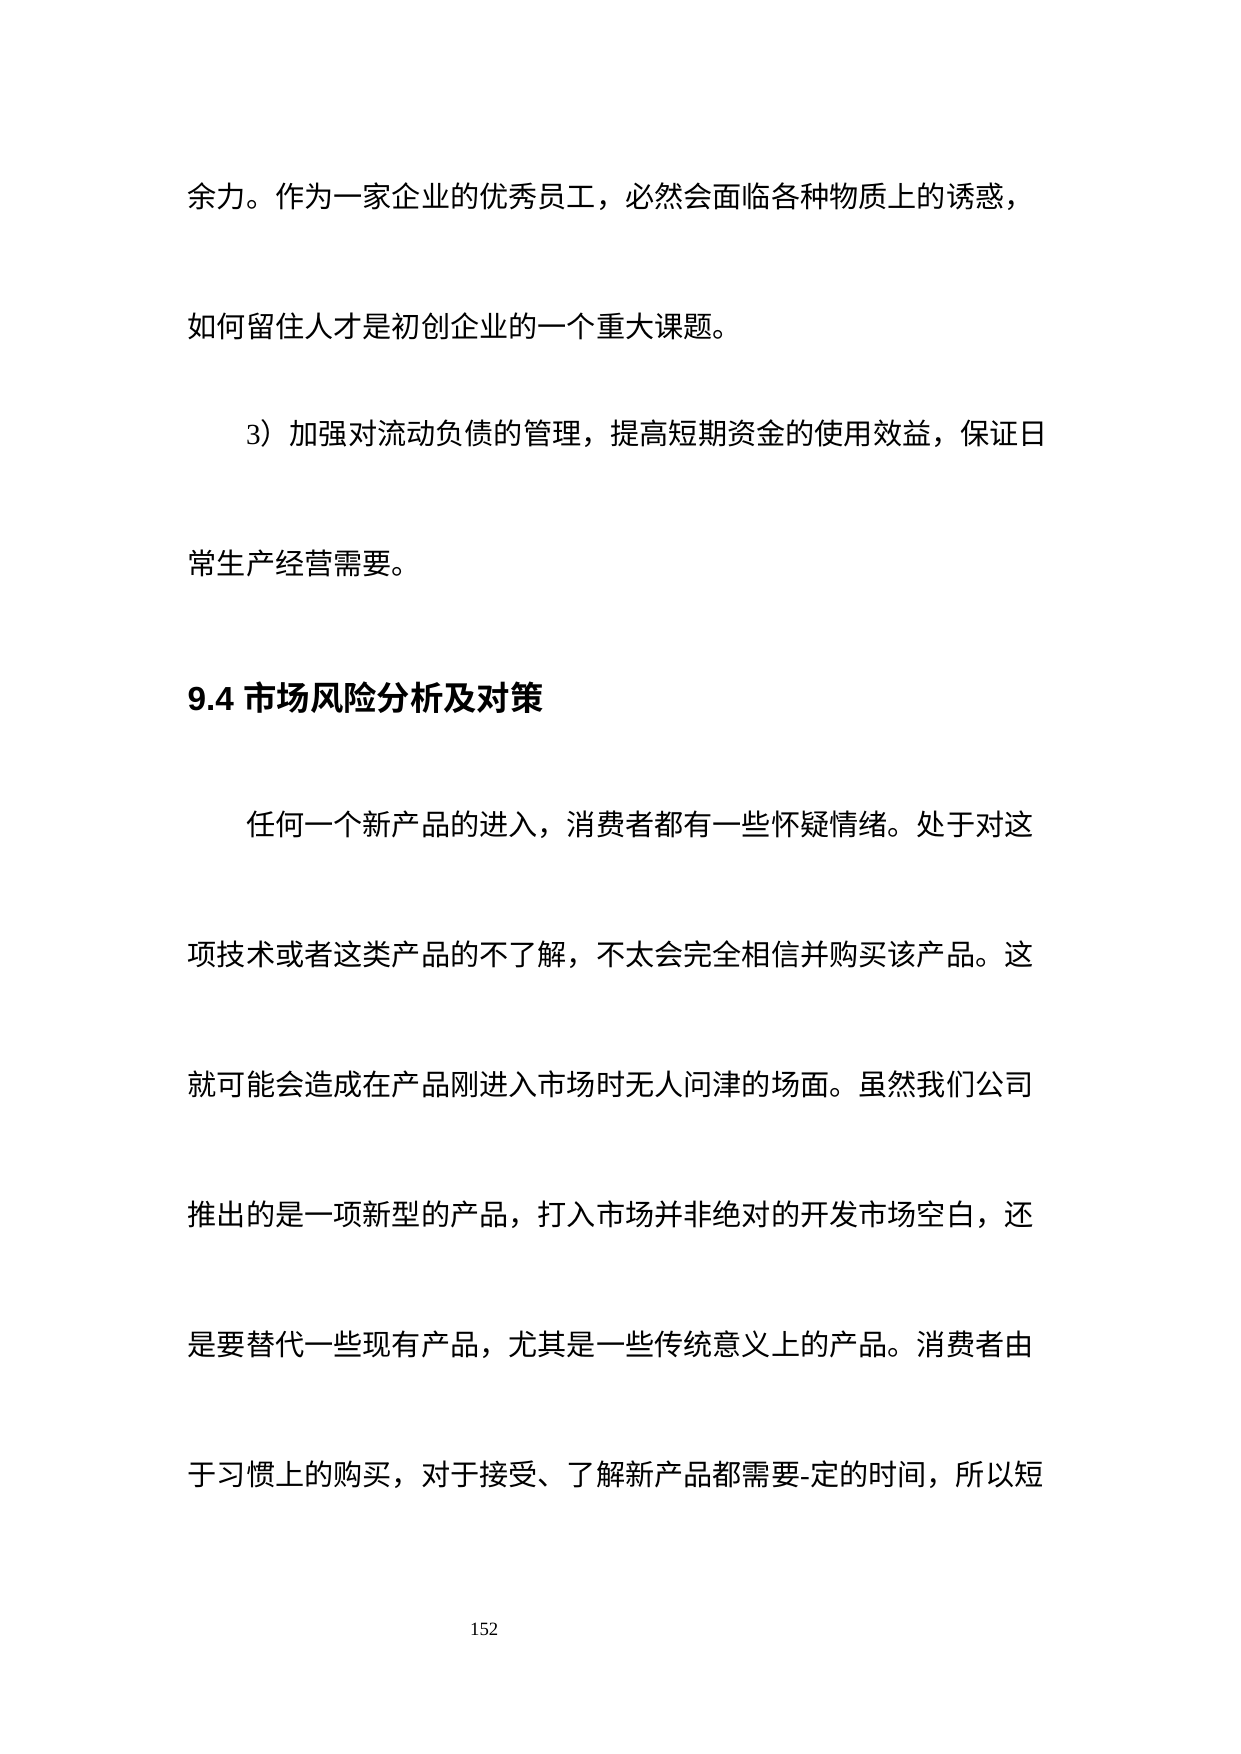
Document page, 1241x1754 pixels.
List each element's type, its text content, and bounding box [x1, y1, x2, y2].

text 3）加强对流动负债的管理，提高短期资金的使用效益，保证日常生产经营需要。 [187, 399, 1053, 594]
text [187, 162, 1053, 357]
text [187, 790, 1053, 1505]
subtitle 9.4 市场风险分析及对策 [187, 664, 1053, 729]
